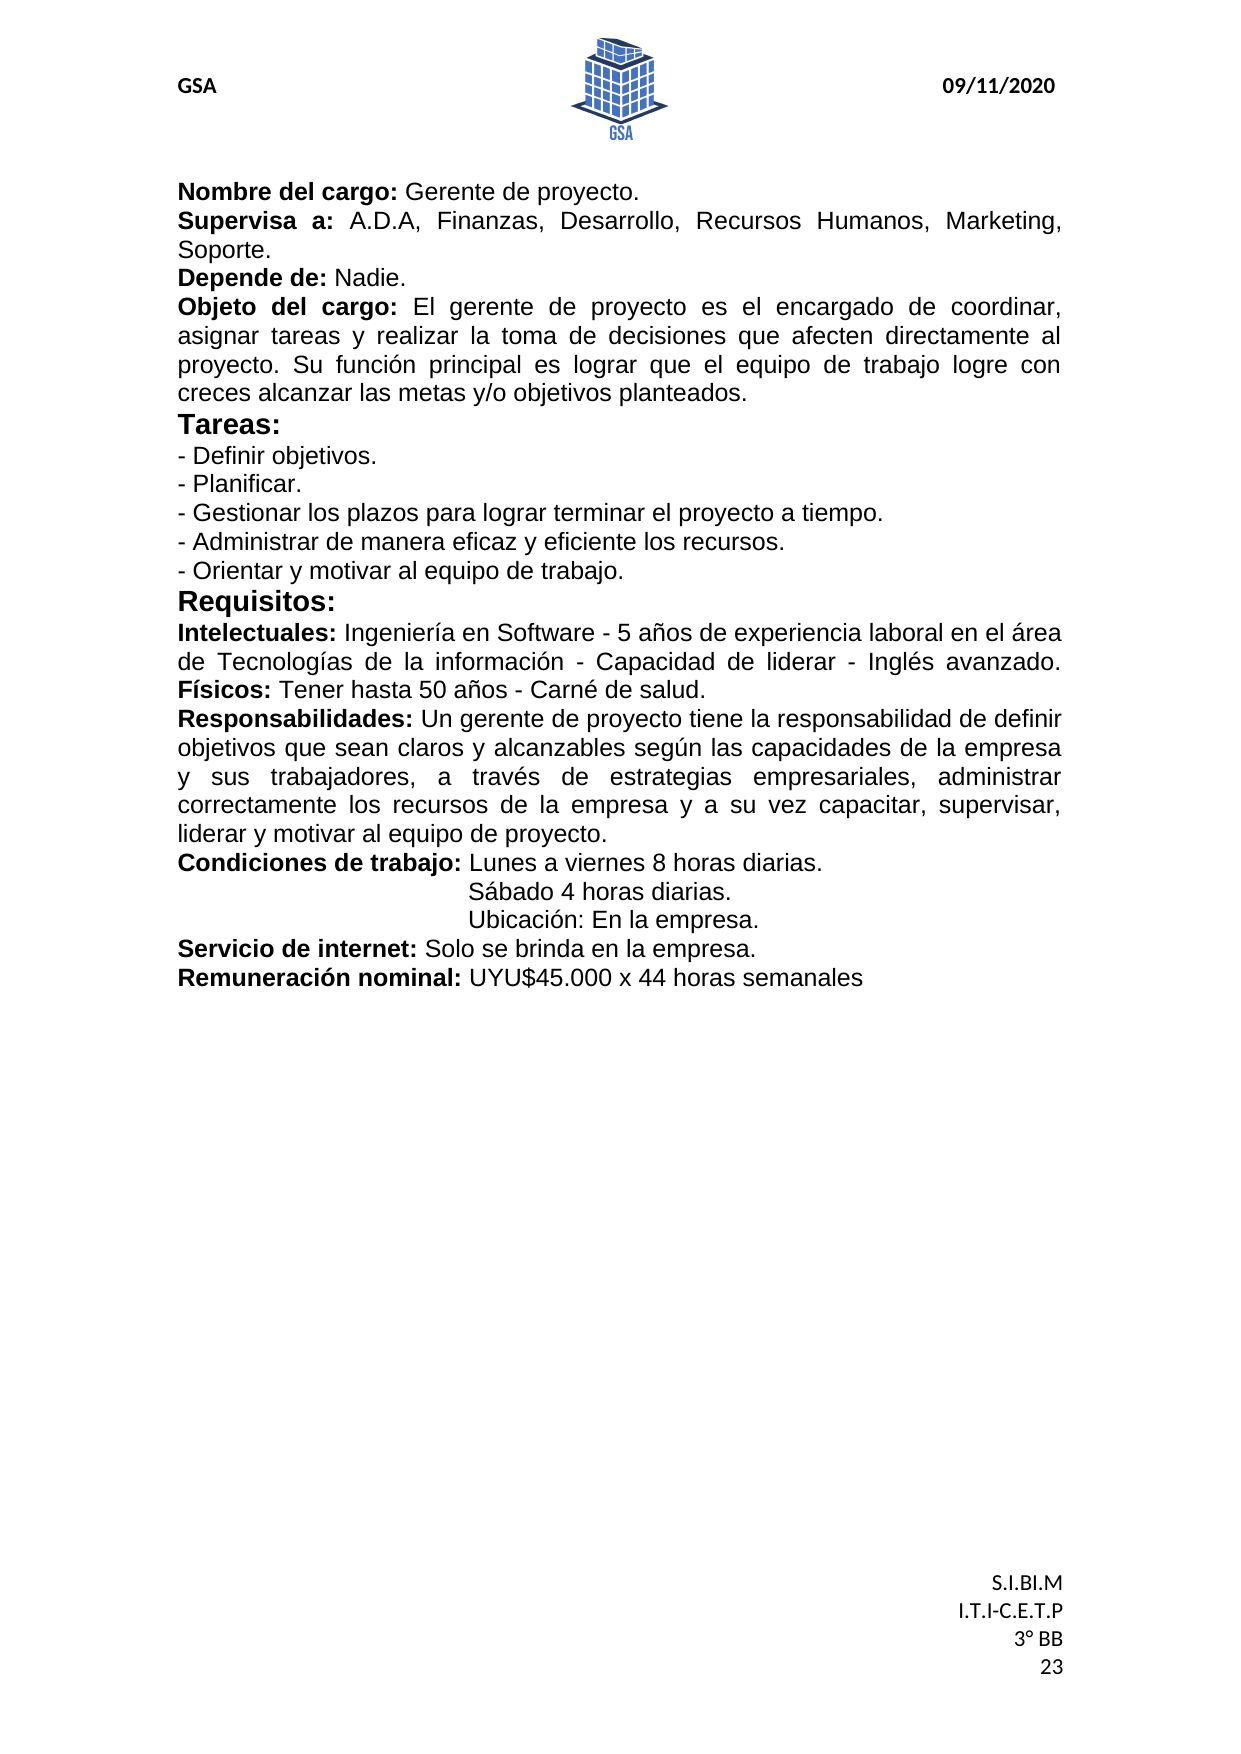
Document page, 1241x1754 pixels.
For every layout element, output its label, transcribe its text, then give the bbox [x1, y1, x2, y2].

text Servicio de internet: Solo se brinda en la empresa. [177, 934, 1063, 963]
text Tareas: [177, 407, 1063, 441]
text Nombre del cargo: Gerente de proyecto. [177, 177, 1063, 206]
text - Administrar de manera eficaz y eficiente los recursos. [177, 527, 1063, 556]
text Remuneración nominal: UYU$45.000 x 44 horas semanales [177, 963, 1063, 992]
text Supervisa a: A.D.A, Finanzas, Desarrollo, Recursos Humanos, Marketing, Soporte. [177, 206, 1063, 263]
text - Definir objetivos. [177, 441, 1063, 469]
text Depende de: Nadie. Objeto del cargo: El gerente de proyecto es el encargado de coordinar, asignar tareas y realizar la toma de decisiones que afecten directamente al proyecto. Su función principal es lograr que el equipo de trabajo logre con creces alcanzar las metas y/o objetivos planteados. [177, 263, 1063, 407]
text Intelectuales: Ingeniería en Software - 5 años de experiencia laboral en el área de Tecnologías de la información - Capacidad de liderar - Inglés avanzado. Físicos: Tener hasta 50 años - Carné de salud. Responsabilidades: Un gerente de proyecto tiene la responsabilidad de definir objetivos que sean claros y alcanzables según las capacidades de la empresa y sus trabajadores, a través de estrategias empresariales, administrar correctamente los recursos de la empresa y a su vez capacitar, supervisar, liderar y motivar al equipo de proyecto. [177, 618, 1063, 848]
text - Orientar y motivar al equipo de trabajo. [177, 556, 1063, 584]
text - Planificar. [177, 469, 1063, 498]
text - Gestionar los plazos para lograr terminar el proyecto a tiempo. [177, 498, 1063, 527]
text Requisitos: [177, 584, 1063, 618]
picture [568, 37, 672, 141]
text Condiciones de trabajo: Lunes a viernes 8 horas diarias. Sábado 4 horas diarias. Ubicación: En la empresa. [177, 848, 1063, 934]
